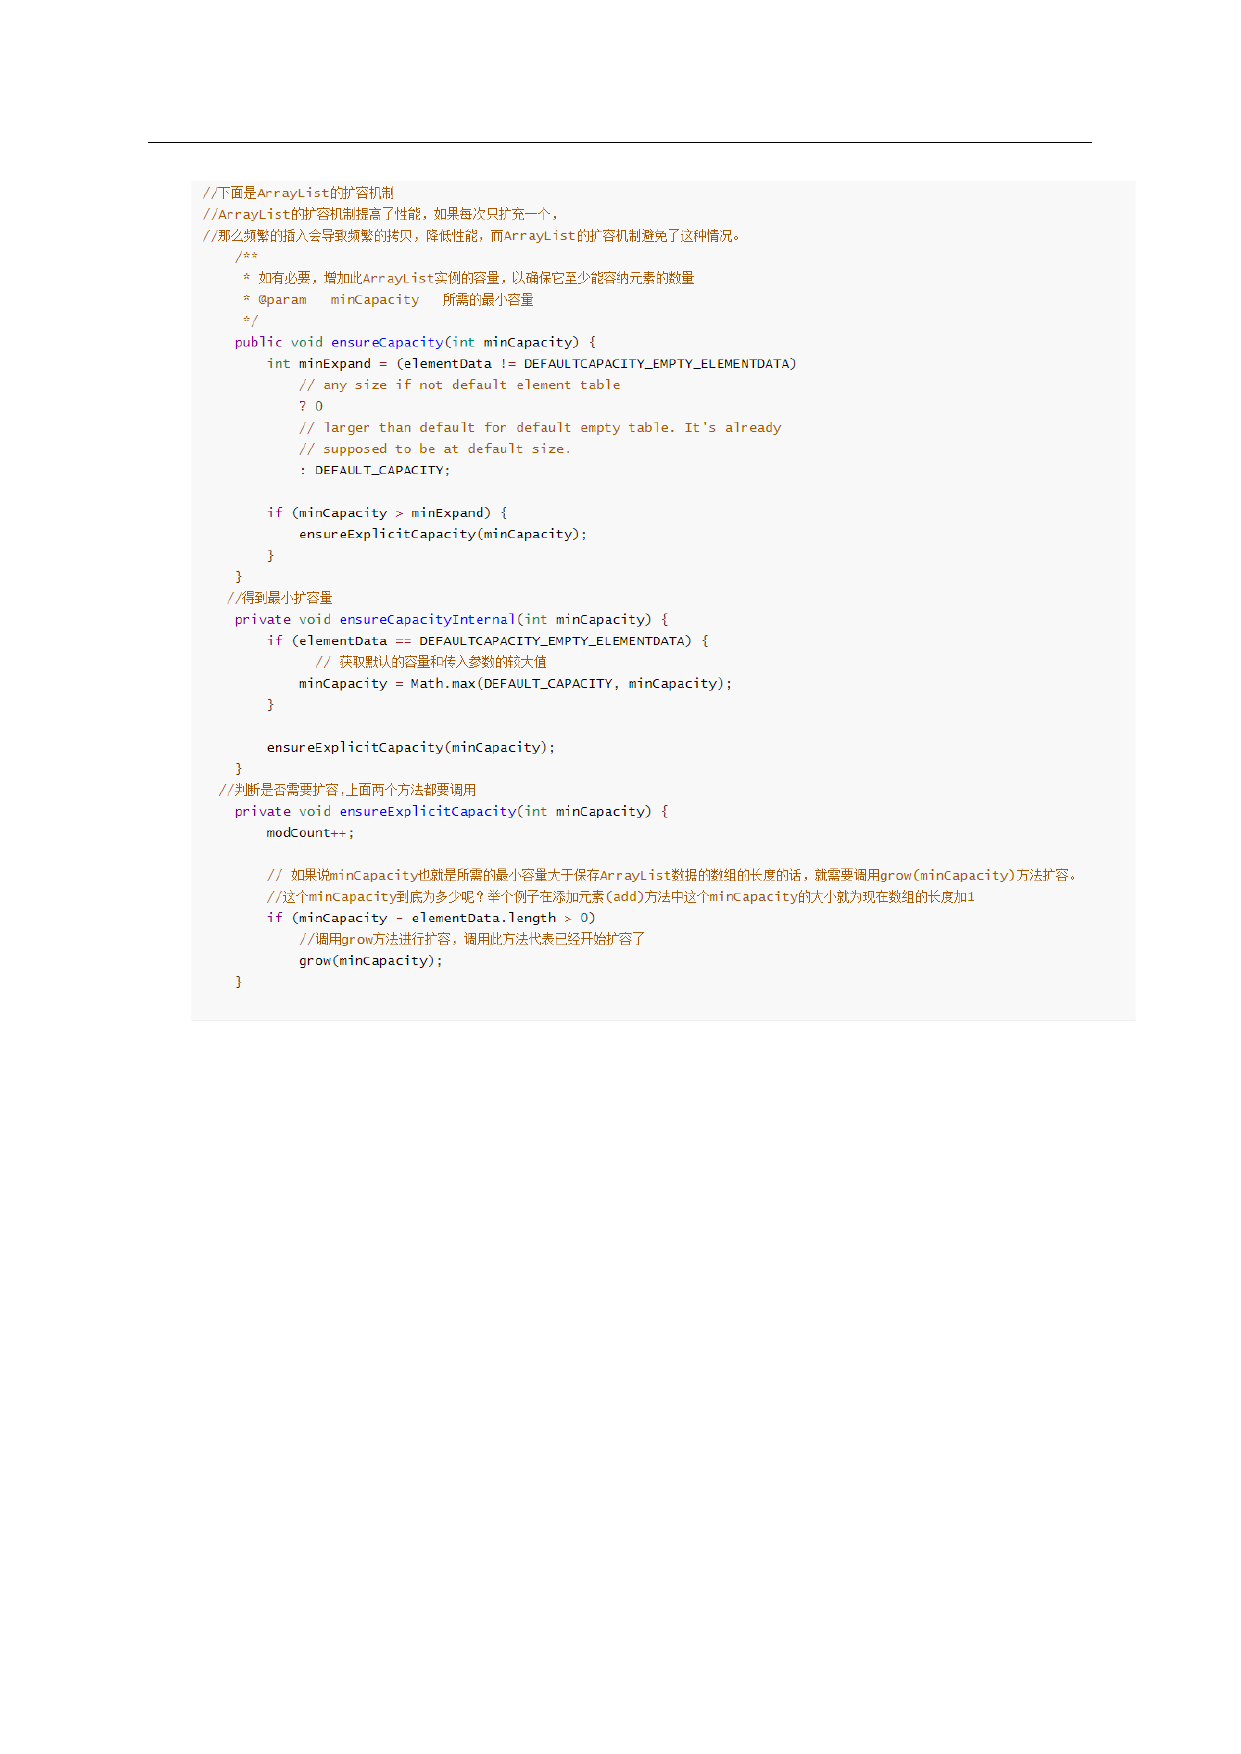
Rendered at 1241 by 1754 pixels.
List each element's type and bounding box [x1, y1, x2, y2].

picture [191, 181, 1136, 1021]
